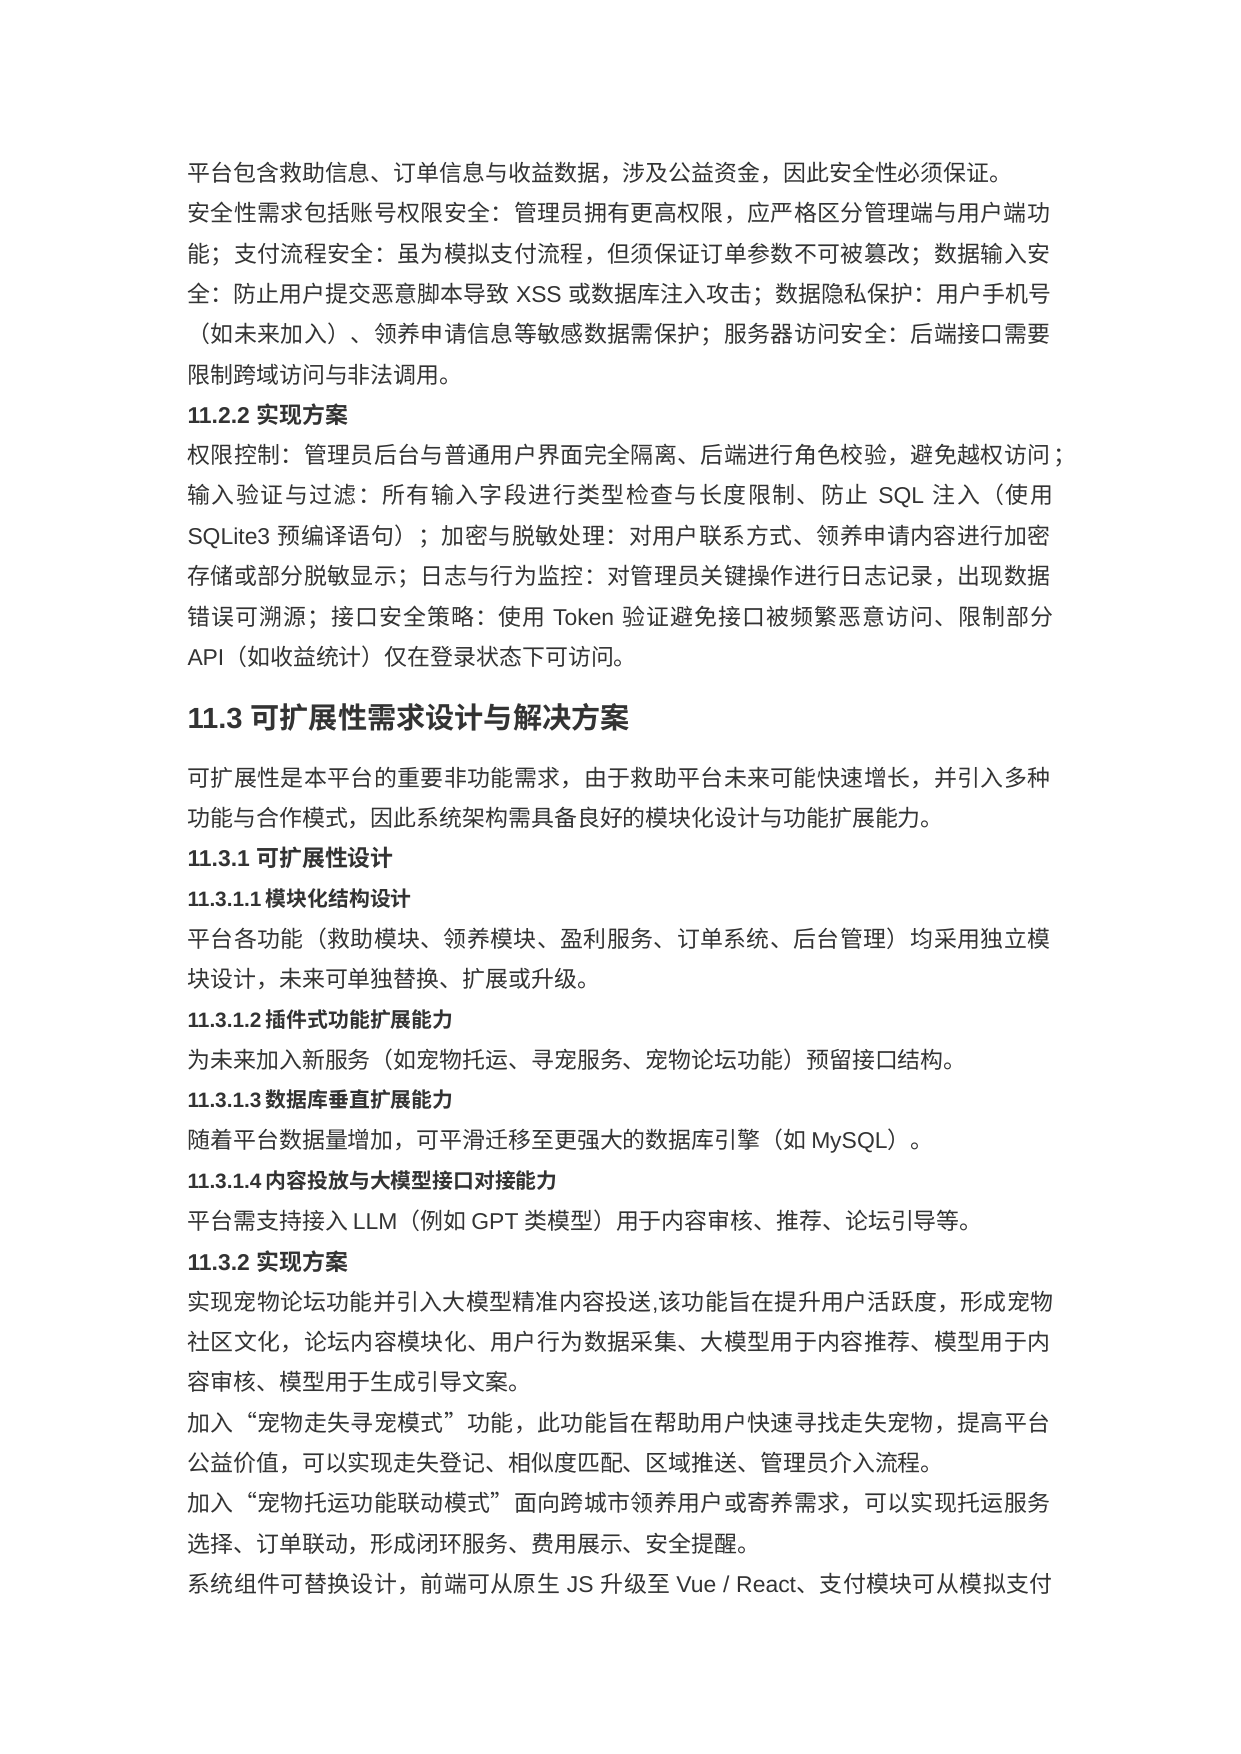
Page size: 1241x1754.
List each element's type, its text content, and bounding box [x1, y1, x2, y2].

text 11.3.1.3数据库垂直扩展能力 [187, 1078, 1053, 1119]
text 加入“宠物走失寻宠模式”功能，此功能旨在帮助用户快速寻找走失宠物，提高平台公益价值，可以实现走失登记、相似度匹配、区域推送、管理员介入流程。 [187, 1401, 1053, 1482]
text 为未来加入新服务（如宠物托运、寻宠服务、宠物论坛功能）预留接口结构。 [187, 1038, 1053, 1078]
text 11.3.2 实现方案 [187, 1240, 1053, 1280]
text 11.3.1 可扩展性设计 [187, 837, 1053, 877]
text 实现宠物论坛功能并引入大模型精准内容投送,该功能旨在提升用户活跃度，形成宠物社区文化，论坛内容模块化、用户行为数据采集、大模型用于内容推荐、模型用于内容审核、模型用于生成引导文案。 [187, 1280, 1053, 1401]
text 加入“宠物托运功能联动模式”面向跨城市领养用户或寄养需求，可以实现托运服务选择、订单联动，形成闭环服务、费用展示、安全提醒。 [187, 1482, 1053, 1562]
text 11.3.1.4内容投放与大模型接口对接能力 平台需支持接入 LLM（例如 GPT 类模型）用于内容审核、推荐、论坛引导等。 [187, 1159, 1053, 1240]
text 权限控制：管理员后台与普通用户界面完全隔离、后端进行角色校验，避免越权访问；输入验证与过滤：所有输入字段进行类型检查与长度限制、防止 SQL 注入（使用 SQLite3 预编译语句）；加密与脱敏处理：对用户联系方式、领养申请内容进行加密存储或部分脱敏显示；日志与行为监控：对管理员关键操作进行日志记录，出现数据错误可溯源；接口安全策略：使用 Token 验证避免接口被频繁恶意访问、限制部分 API（如收益统计）仅在登录状态下可访问。 [187, 433, 1053, 675]
text 平台包含救助信息、订单信息与收益数据，涉及公益资金，因此安全性必须保证。 [187, 151, 1053, 192]
text 11.3.1.2插件式功能扩展能力 [187, 998, 1053, 1038]
text 11.3.1.1模块化结构设计 [187, 877, 1053, 917]
text 随着平台数据量增加，可平滑迁移至更强大的数据库引擎（如 MySQL）。 [187, 1119, 1053, 1159]
text 安全性需求包括账号权限安全：管理员拥有更高权限，应严格区分管理端与用户端功能；支付流程安全：虽为模拟支付流程，但须保证订单参数不可被篡改；数据输入安全：防止用户提交恶意脚本导致 XSS 或数据库注入攻击；数据隐私保护：用户手机号（如未来加入）、领养申请信息等敏感数据需保护；服务器访问安全：后端接口需要限制跨域访问与非法调用。 [187, 192, 1053, 393]
text 可扩展性是本平台的重要非功能需求，由于救助平台未来可能快速增长，并引入多种功能与合作模式，因此系统架构需具备良好的模块化设计与功能扩展能力。 [187, 756, 1053, 837]
text 11.2.2 实现方案 [187, 393, 1053, 433]
text 11.3 可扩展性需求设计与解决方案 [187, 675, 1053, 756]
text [187, 1562, 1053, 1603]
text 平台各功能（救助模块、领养模块、盈利服务、订单系统、后台管理）均采用独立模块设计，未来可单独替换、扩展或升级。 [187, 917, 1053, 998]
